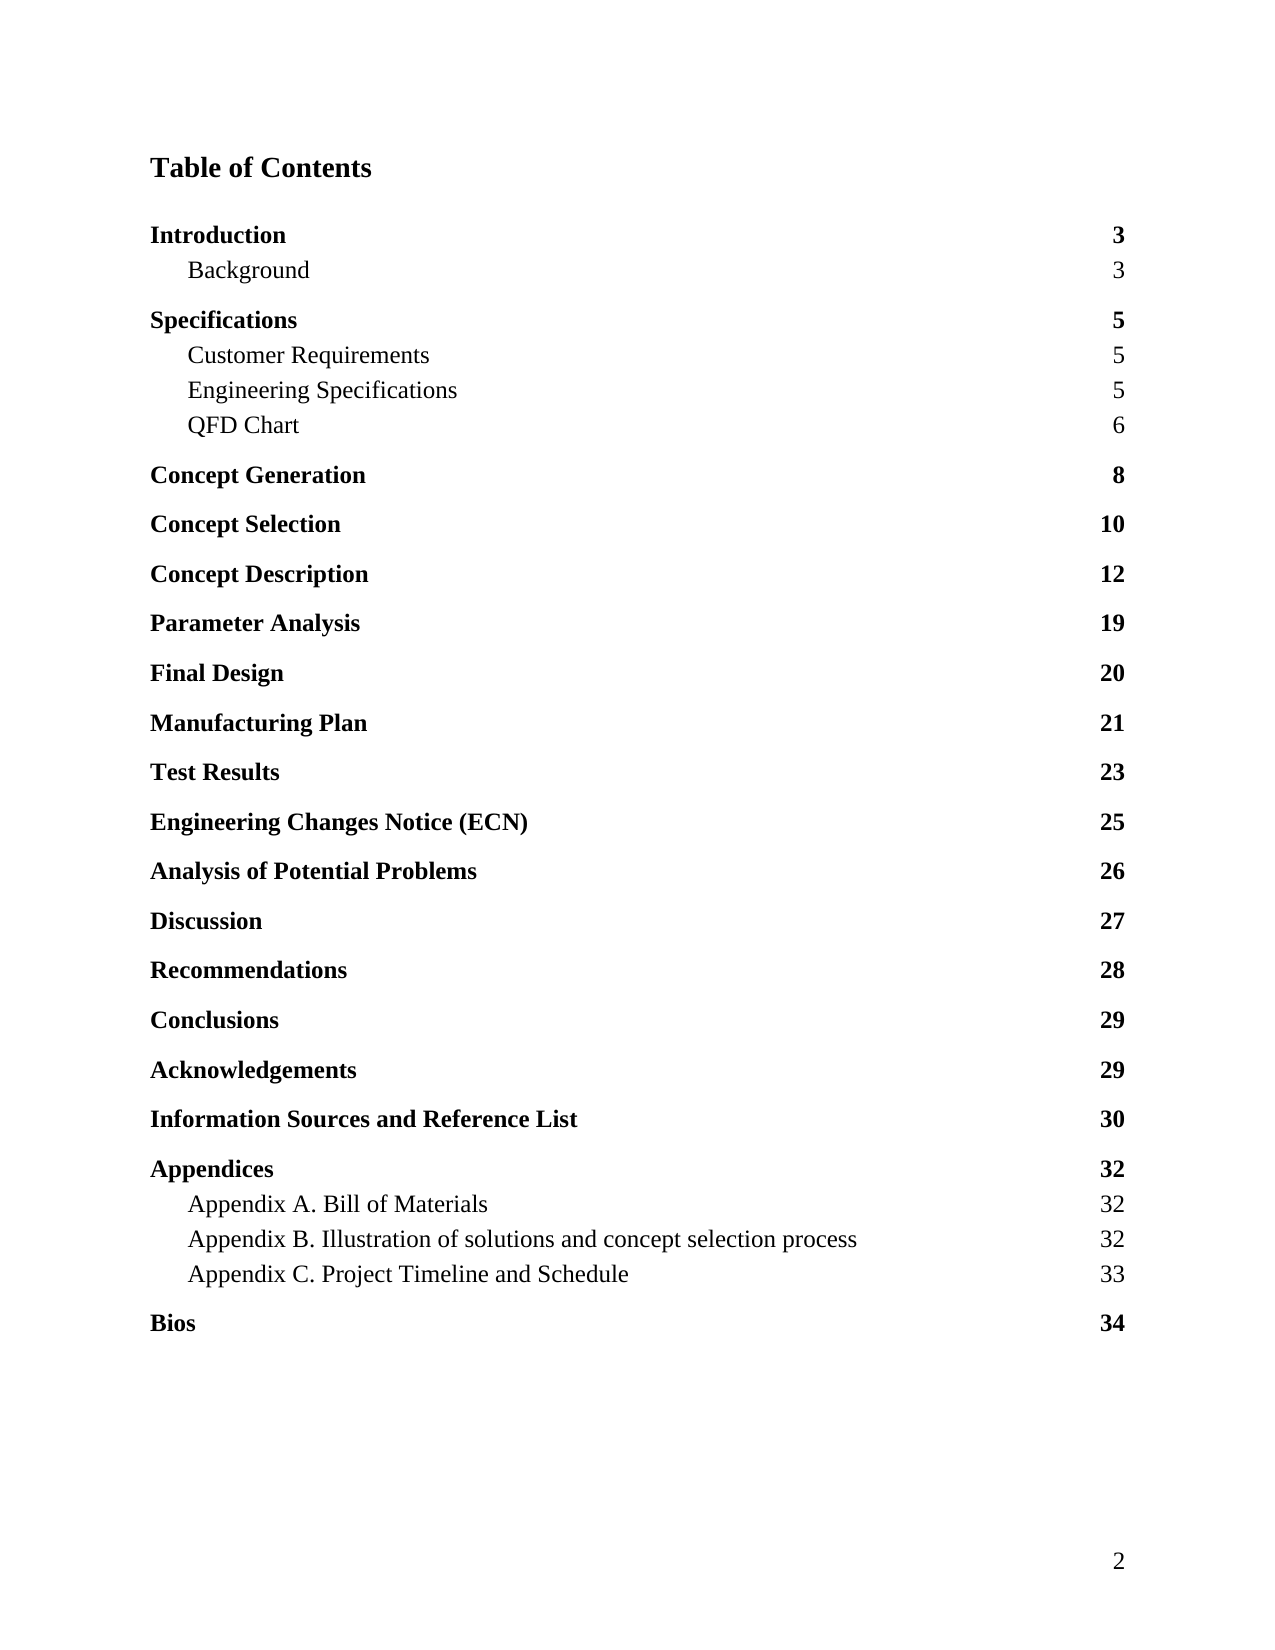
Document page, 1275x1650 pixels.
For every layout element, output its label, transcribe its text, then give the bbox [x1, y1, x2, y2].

text Table of Contents [150, 150, 1125, 183]
